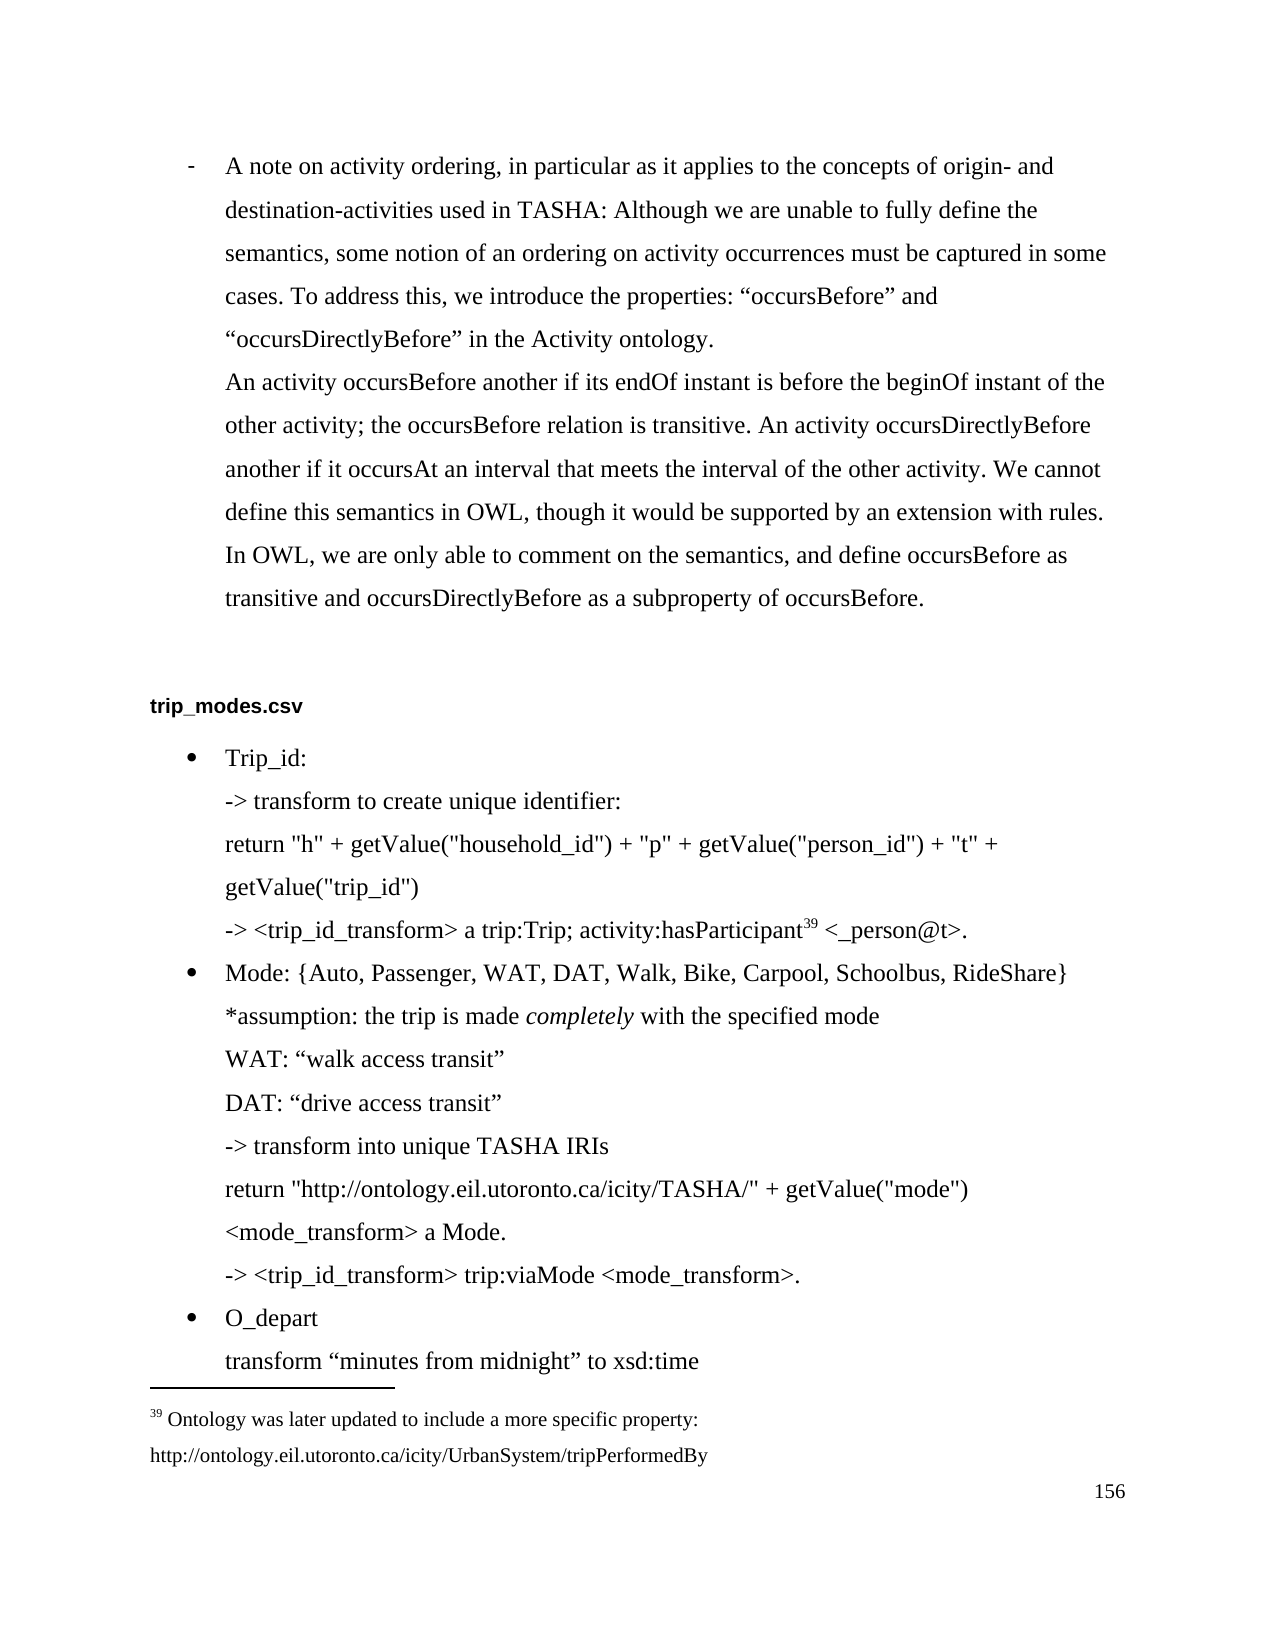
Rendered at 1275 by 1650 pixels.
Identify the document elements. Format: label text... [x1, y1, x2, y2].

subtitle trip_modes.csv [150, 694, 1125, 718]
list Mode: {Auto, Passenger, WAT, DAT, Walk, Bike, Carpool, Schoolbus, RideShare} *assumption: the trip is made completely with the specified mode WAT: “walk access transit” DAT: “drive access transit” -> transform into unique TASHA IRIs return "http://ontology.eil.utoronto.ca/icity/TASHA/" + getValue("mode") <mode_transform> a Mode. -> <trip_id_transform> trip:viaMode <mode_transform>. [187, 958, 1125, 1289]
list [187, 1303, 1125, 1375]
list A note on activity ordering, in particular as it applies to the concepts of origin- and destination-activities used in TASHA: Although we are unable to fully define the semantics, some notion of an ordering on activity occurrences must be captured in some cases. To address this, we introduce the properties: “occursBefore” and “occursDirectlyBefore” in the Activity ontology. An activity occursBefore another if its endOf instant is before the beginOf instant of the other activity; the occursBefore relation is transitive. An activity occursDirectlyBefore another if it occursAt an interval that meets the interval of the other activity. We cannot define this semantics in OWL, though it would be supported by an extension with rules. In OWL, we are only able to comment on the semantics, and define occursBefore as transitive and occursDirectlyBefore as a subproperty of occursBefore. [187, 150, 1125, 655]
list Trip_id: -> transform to create unique identifier: return "h" + getValue("household_id") + "p" + getValue("person_id") + "t" + getValue("trip_id") -> <trip_id_transform> a trip:Trip; activity:hasParticipant <_person@t>. [187, 743, 1125, 944]
